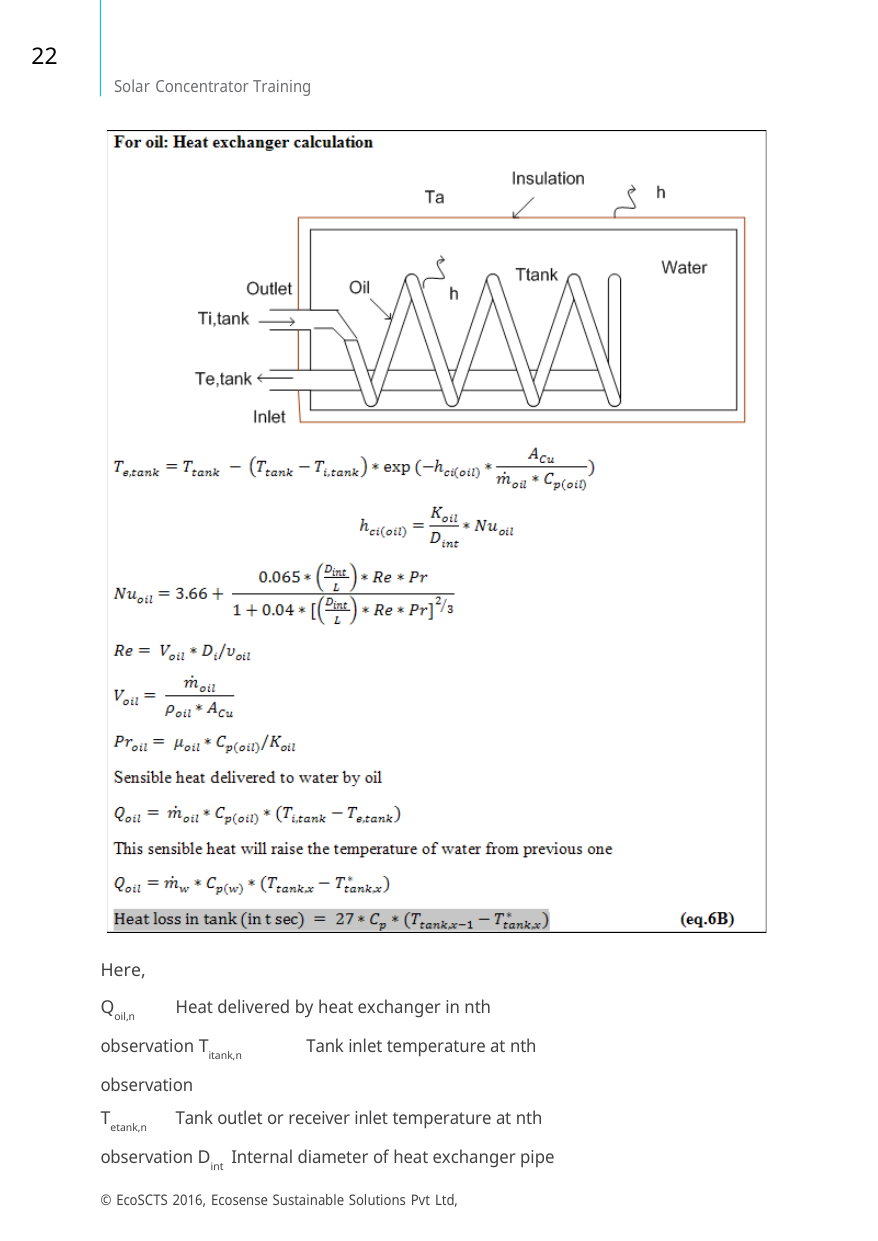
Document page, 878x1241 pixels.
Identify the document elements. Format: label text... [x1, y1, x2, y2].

text Qoil,n Heat delivered by heat exchanger in nth observation Titank,n Tank inlet temperature at nth observation [100, 995, 567, 1096]
text Tetank,n Tank outlet or receiver inlet temperature at nth observation Dint Internal diameter of heat exchanger pipe [100, 1106, 617, 1173]
picture [107, 130, 767, 933]
text Here, [100, 957, 800, 982]
